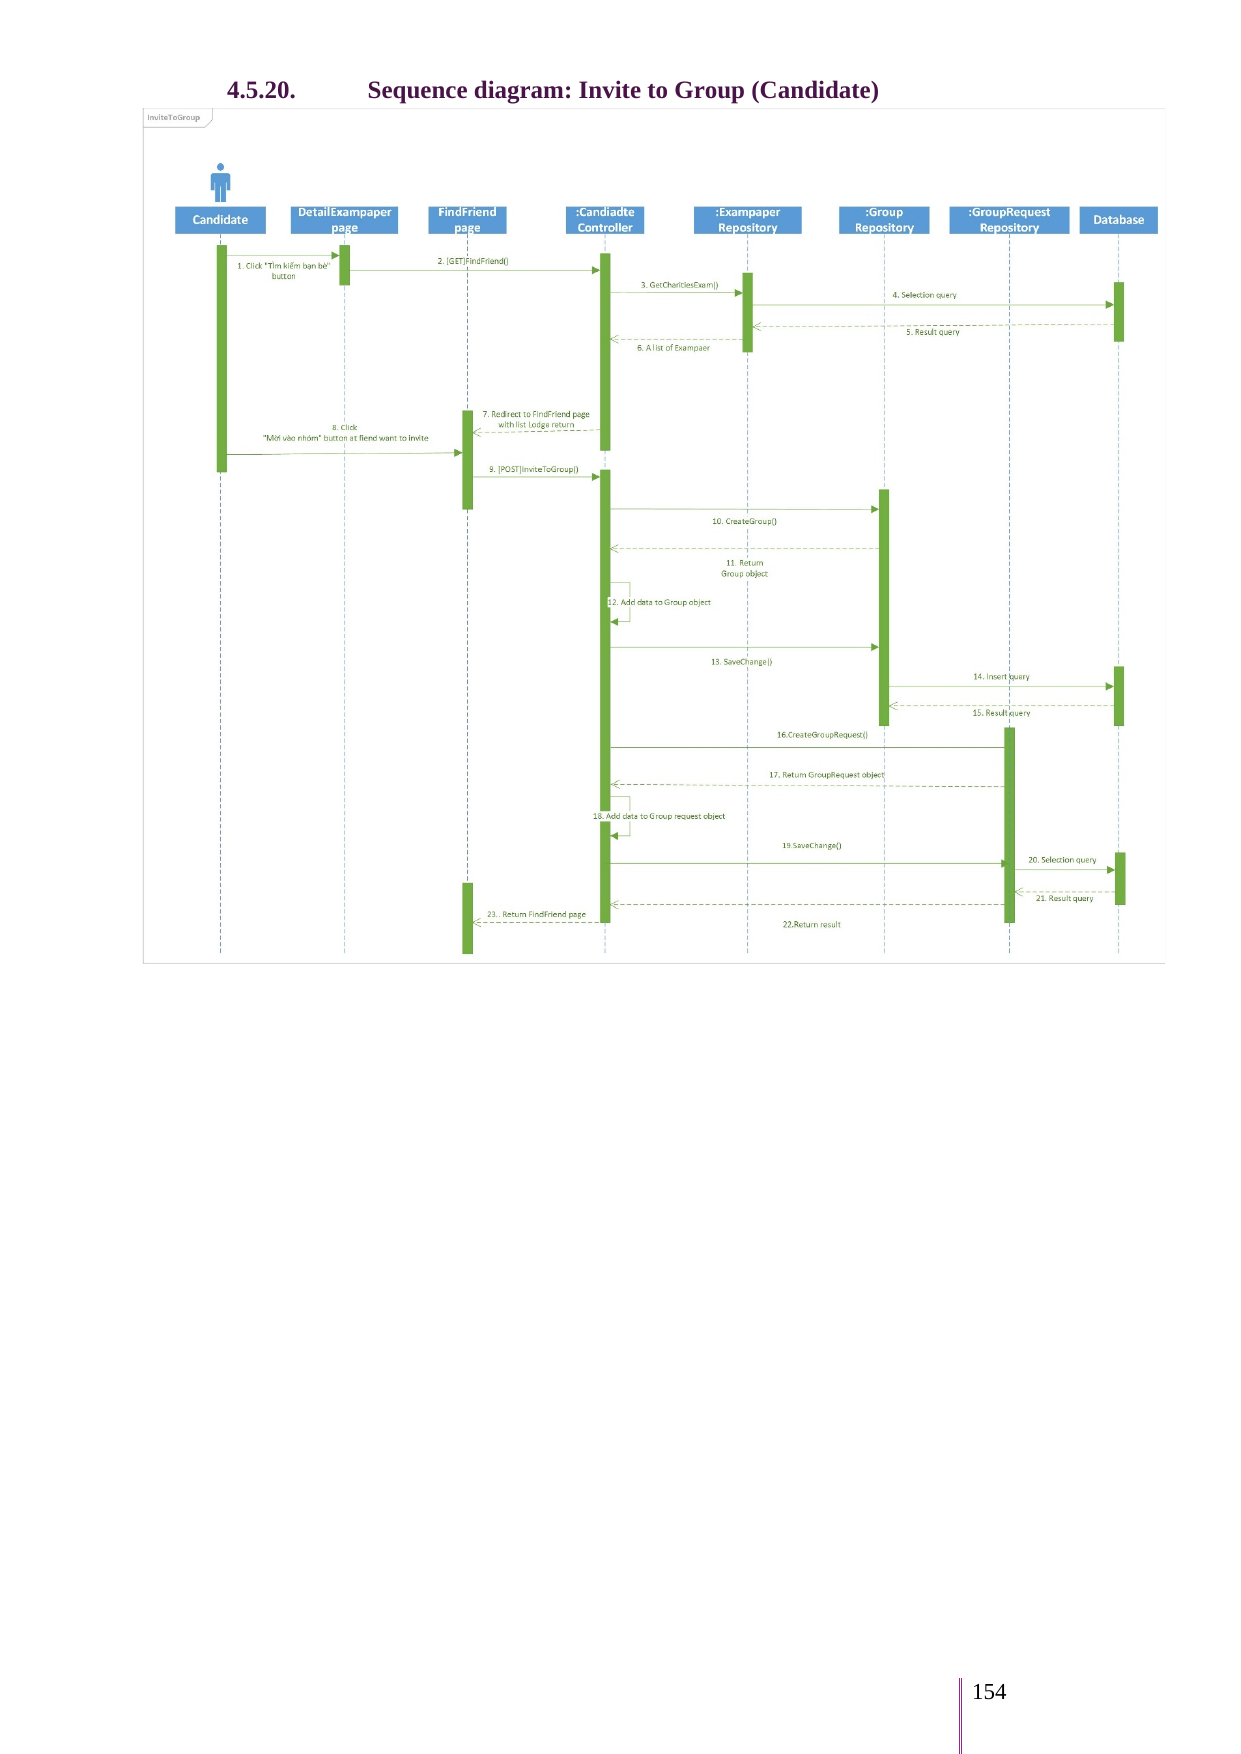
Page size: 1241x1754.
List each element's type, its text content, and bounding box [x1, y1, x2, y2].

subtitle Sequence diagram: Invite to Group (Candidate) [227, 75, 1165, 104]
picture [142, 108, 1166, 964]
